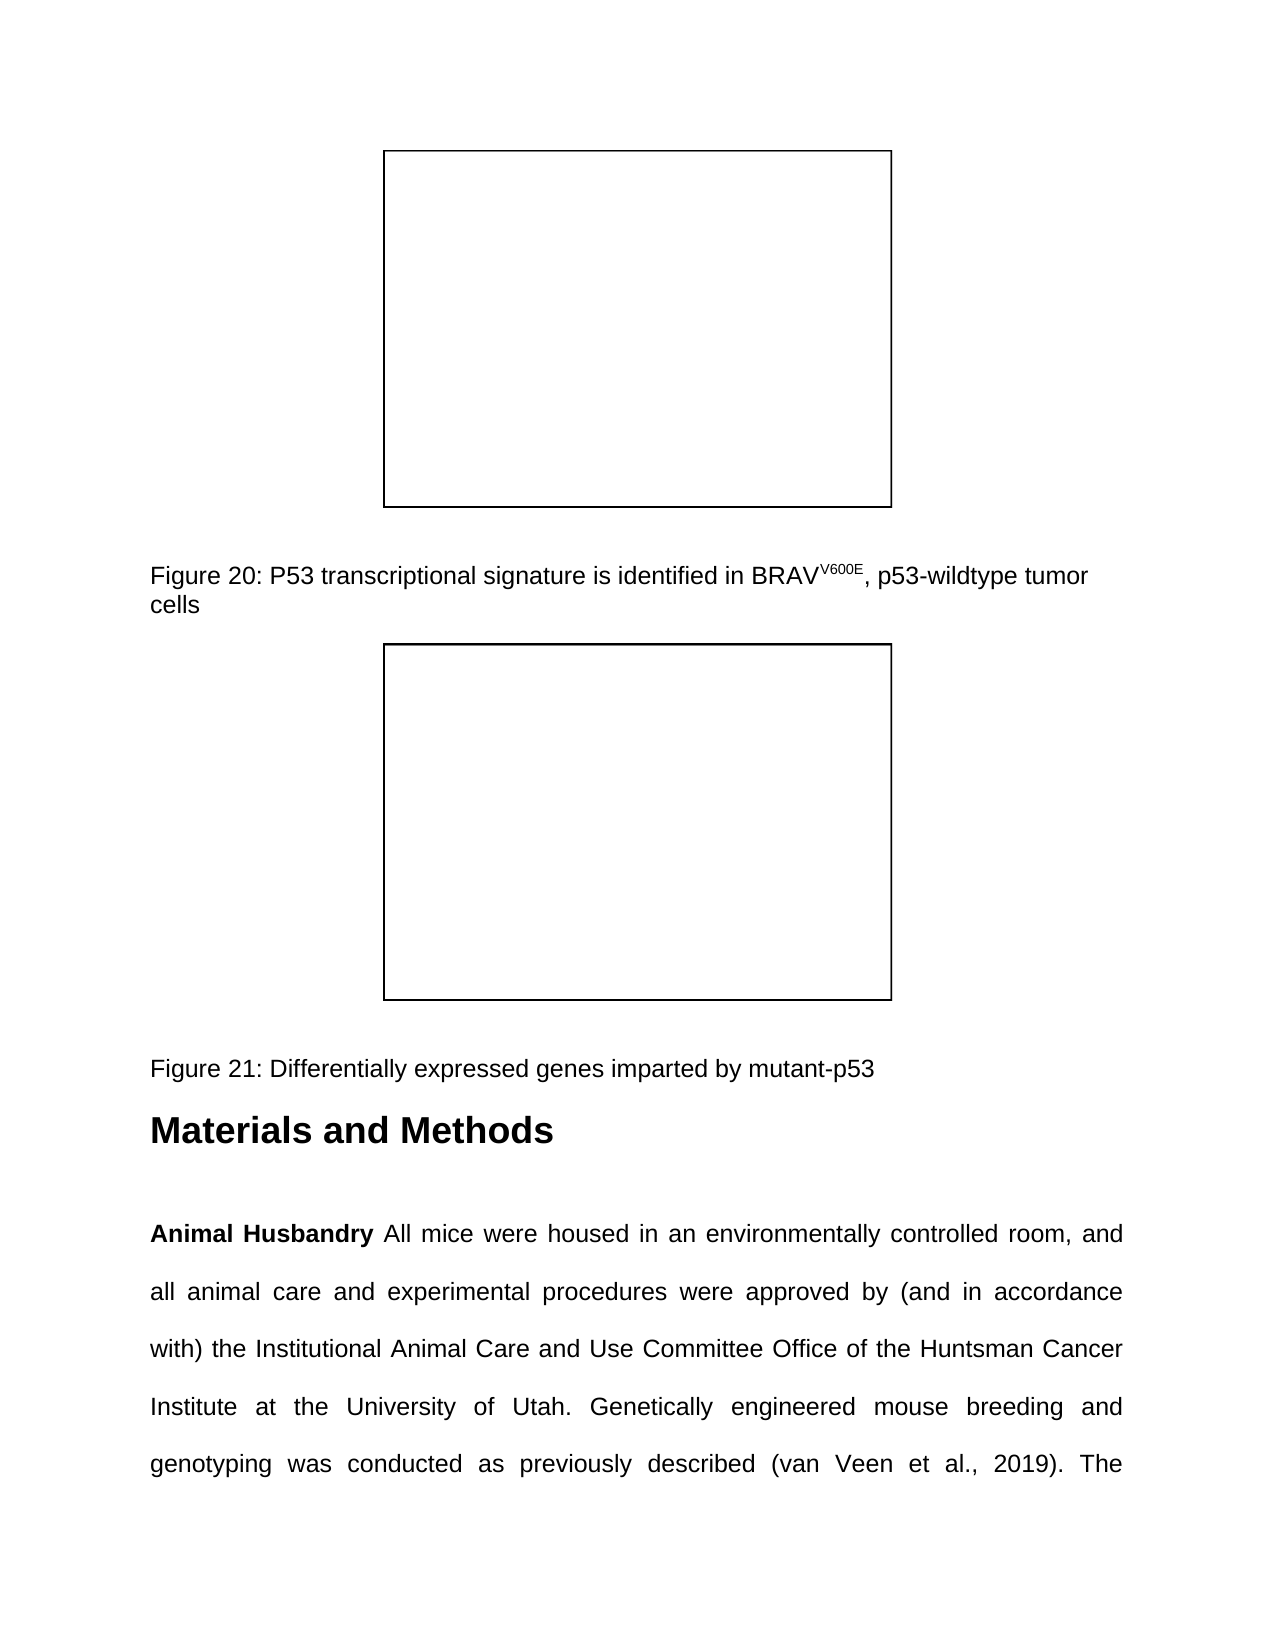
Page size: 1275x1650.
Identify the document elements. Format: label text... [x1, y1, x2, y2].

text Figure 21: Differentially expressed genes imparted by mutant-p53 [150, 1054, 1125, 1083]
picture [382, 643, 893, 1001]
subtitle Materials and Methods [150, 1108, 1125, 1151]
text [150, 1219, 1125, 1478]
text Figure 20: P53 transcriptional signature is identified in BRAVV600E, p53-wildtype tumor cells [150, 561, 1125, 618]
picture [382, 150, 893, 508]
